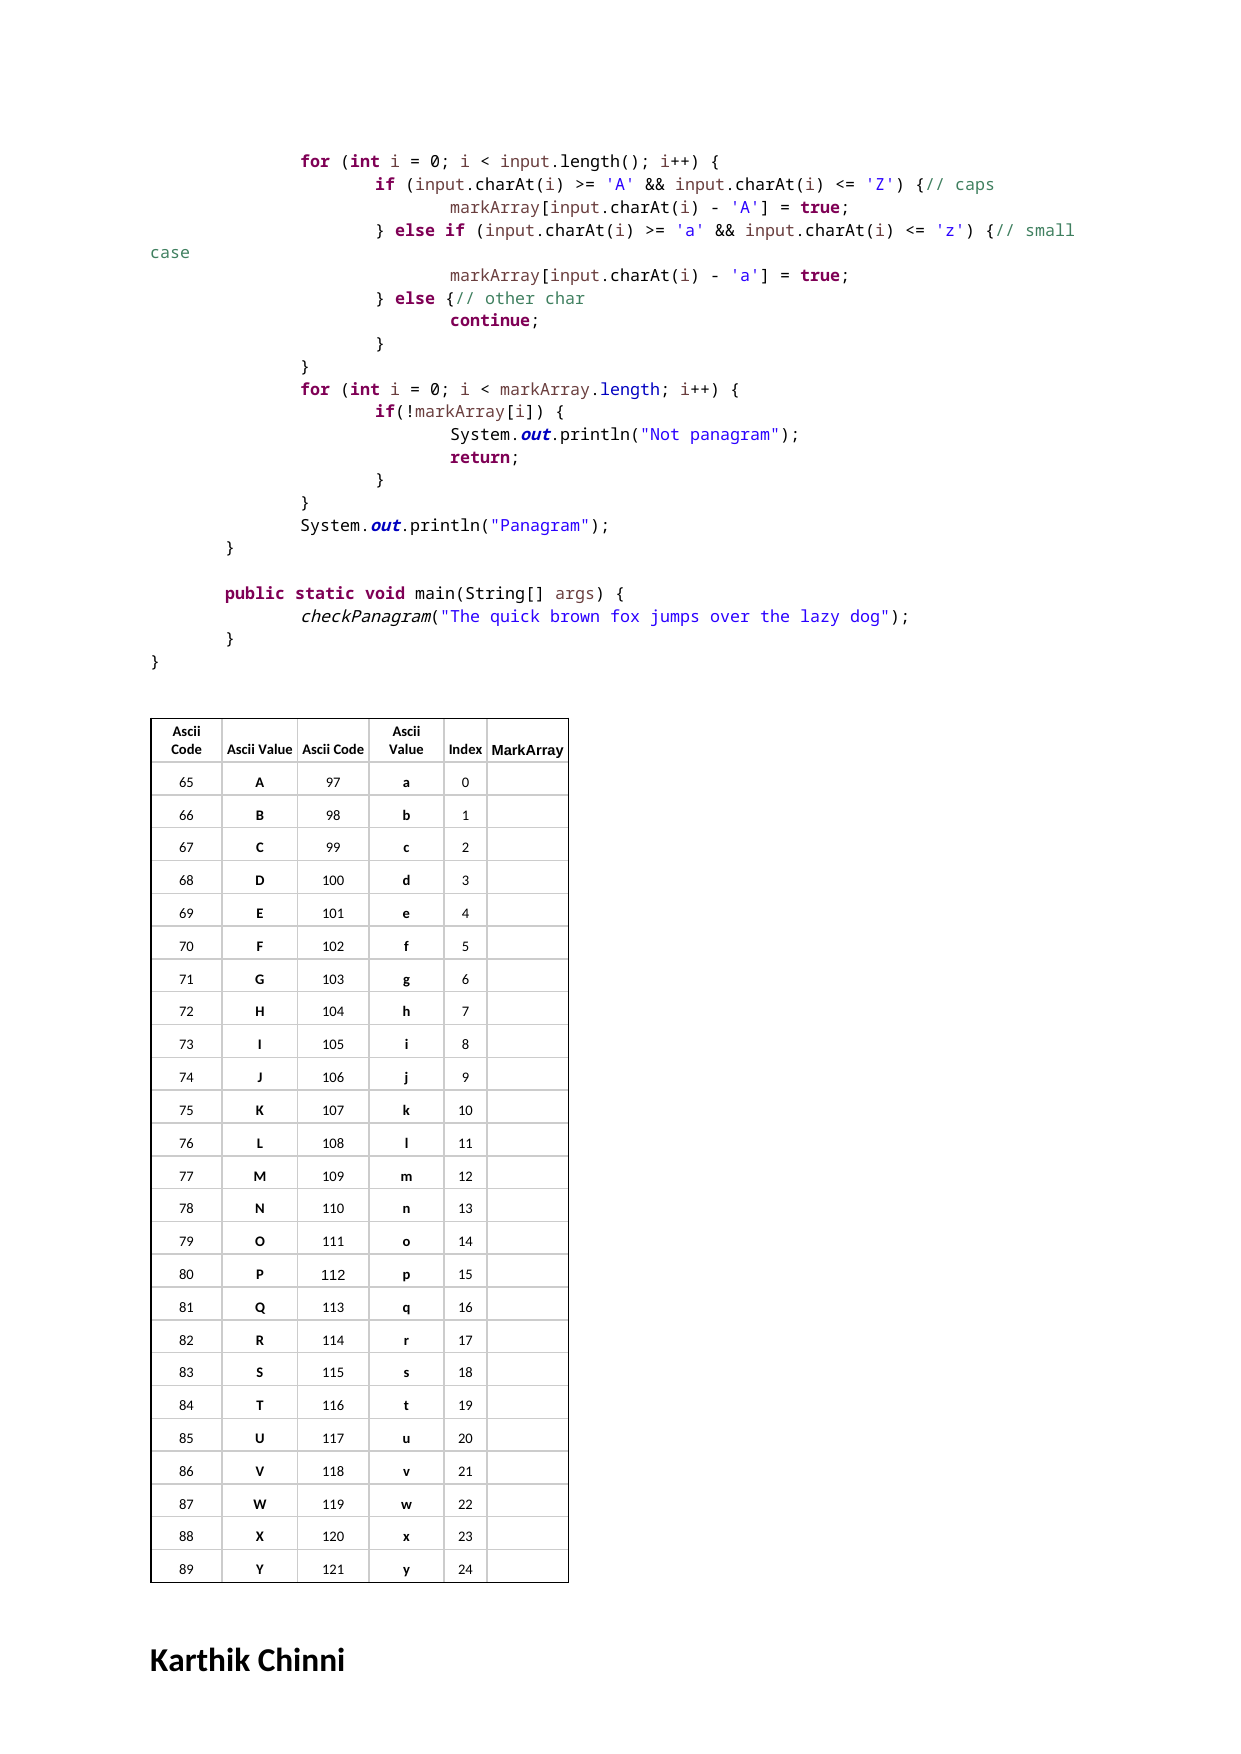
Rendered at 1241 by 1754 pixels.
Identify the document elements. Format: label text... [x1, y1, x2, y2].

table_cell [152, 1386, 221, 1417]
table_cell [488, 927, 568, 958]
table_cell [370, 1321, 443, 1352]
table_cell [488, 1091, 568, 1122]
text if (input.charAt(i) >= 'A' && input.charAt(i) <= 'Z') {// caps [150, 173, 1090, 195]
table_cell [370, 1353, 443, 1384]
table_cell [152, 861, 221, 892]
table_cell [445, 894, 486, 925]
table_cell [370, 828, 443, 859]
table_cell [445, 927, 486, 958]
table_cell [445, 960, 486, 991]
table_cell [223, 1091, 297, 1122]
text markArray[input.charAt(i) - 'A'] = true; [150, 195, 1090, 218]
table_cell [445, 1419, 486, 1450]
text markArray[input.charAt(i) - 'a'] = true; [150, 263, 1090, 286]
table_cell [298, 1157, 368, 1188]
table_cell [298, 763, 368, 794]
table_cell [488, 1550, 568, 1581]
text System.out.println("Not panagram"); [150, 422, 1090, 445]
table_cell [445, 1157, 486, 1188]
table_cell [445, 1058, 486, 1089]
text } [150, 332, 1090, 354]
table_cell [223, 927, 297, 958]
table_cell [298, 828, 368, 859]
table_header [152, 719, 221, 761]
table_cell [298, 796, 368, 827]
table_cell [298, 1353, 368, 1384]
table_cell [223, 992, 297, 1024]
text public static void main(String[] args) { [150, 581, 1090, 604]
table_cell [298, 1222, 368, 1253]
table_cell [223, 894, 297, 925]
text } else {// other char [150, 286, 1090, 309]
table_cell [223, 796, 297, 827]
text checkPanagram("The quick brown fox jumps over the lazy dog"); [150, 604, 1090, 627]
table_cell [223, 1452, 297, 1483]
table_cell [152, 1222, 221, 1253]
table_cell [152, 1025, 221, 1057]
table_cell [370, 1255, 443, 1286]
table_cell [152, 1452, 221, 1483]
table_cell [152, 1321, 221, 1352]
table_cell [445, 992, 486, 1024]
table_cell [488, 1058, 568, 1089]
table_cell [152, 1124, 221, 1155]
text } [150, 536, 1090, 559]
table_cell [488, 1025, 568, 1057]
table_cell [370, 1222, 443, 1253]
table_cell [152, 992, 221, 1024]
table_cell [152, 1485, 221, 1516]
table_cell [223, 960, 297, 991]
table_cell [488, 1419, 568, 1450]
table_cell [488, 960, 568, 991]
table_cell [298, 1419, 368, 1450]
text } [150, 491, 1090, 513]
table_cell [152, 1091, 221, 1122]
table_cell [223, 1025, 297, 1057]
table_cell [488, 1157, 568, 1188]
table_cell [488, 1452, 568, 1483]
text for (int i = 0; i < markArray.length; i++) { [150, 377, 1090, 400]
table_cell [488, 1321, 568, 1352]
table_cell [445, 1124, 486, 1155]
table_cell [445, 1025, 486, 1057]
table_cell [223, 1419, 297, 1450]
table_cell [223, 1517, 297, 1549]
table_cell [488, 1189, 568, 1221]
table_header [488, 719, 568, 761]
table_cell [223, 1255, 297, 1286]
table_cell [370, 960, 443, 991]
text continue; [150, 309, 1090, 332]
text return; [150, 445, 1090, 468]
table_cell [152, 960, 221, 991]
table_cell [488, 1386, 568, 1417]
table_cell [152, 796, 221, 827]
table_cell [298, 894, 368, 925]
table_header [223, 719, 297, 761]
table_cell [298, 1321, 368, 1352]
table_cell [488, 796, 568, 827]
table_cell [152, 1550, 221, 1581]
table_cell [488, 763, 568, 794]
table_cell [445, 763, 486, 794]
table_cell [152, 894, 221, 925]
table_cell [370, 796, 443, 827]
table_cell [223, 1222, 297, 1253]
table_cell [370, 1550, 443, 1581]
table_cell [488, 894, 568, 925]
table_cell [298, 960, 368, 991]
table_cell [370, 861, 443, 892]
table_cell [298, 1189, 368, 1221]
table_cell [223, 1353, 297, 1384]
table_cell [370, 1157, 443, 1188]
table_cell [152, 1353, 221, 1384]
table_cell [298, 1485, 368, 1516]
text } [150, 354, 1090, 377]
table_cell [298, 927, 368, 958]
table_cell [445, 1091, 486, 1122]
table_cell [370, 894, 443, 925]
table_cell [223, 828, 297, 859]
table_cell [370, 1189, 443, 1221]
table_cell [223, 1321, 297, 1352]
text for (int i = 0; i < input.length(); i++) { [150, 150, 1090, 173]
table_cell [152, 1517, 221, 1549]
text } [150, 468, 1090, 491]
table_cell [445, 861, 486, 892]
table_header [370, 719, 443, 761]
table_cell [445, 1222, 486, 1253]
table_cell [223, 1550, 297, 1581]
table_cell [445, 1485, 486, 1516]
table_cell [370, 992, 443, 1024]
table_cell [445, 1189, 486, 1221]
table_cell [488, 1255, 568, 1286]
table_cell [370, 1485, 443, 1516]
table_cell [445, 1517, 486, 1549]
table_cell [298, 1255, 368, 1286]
text if(!markArray[i]) { [150, 400, 1090, 422]
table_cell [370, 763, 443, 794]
text } else if (input.charAt(i) >= 'a' && input.charAt(i) <= 'z') {// small case [150, 218, 1090, 263]
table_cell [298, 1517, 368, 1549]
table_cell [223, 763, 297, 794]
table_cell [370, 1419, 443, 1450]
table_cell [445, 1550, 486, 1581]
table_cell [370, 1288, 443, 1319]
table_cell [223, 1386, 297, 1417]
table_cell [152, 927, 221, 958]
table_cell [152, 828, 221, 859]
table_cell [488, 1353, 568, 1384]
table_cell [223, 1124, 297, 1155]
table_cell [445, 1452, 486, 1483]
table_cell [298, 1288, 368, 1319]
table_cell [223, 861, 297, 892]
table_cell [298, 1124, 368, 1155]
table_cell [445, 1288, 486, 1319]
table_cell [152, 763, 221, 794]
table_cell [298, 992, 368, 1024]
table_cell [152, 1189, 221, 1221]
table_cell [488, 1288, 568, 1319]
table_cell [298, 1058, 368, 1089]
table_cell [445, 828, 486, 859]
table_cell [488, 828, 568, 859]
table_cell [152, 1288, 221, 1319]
text } [150, 627, 1090, 649]
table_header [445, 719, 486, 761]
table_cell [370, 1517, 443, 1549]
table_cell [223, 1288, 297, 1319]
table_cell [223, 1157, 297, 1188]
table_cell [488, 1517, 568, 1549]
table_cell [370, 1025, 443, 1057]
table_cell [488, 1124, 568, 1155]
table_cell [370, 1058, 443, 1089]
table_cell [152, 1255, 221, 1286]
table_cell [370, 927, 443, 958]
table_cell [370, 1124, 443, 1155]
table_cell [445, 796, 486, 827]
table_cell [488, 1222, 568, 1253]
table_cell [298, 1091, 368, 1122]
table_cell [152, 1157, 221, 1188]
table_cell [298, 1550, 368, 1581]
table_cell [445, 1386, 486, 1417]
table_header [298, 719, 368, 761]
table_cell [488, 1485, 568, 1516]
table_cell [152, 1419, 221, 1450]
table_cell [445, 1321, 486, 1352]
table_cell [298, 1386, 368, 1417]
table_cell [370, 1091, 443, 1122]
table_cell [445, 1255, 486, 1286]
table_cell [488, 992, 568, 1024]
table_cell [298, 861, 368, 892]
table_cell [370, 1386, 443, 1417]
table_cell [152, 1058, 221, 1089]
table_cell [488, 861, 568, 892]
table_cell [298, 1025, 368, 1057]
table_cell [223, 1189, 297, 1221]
text } [150, 649, 1090, 672]
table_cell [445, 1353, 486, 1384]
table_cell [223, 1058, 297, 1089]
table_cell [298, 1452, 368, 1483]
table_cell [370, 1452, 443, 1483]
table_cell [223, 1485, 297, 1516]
text System.out.println("Panagram"); [150, 513, 1090, 536]
